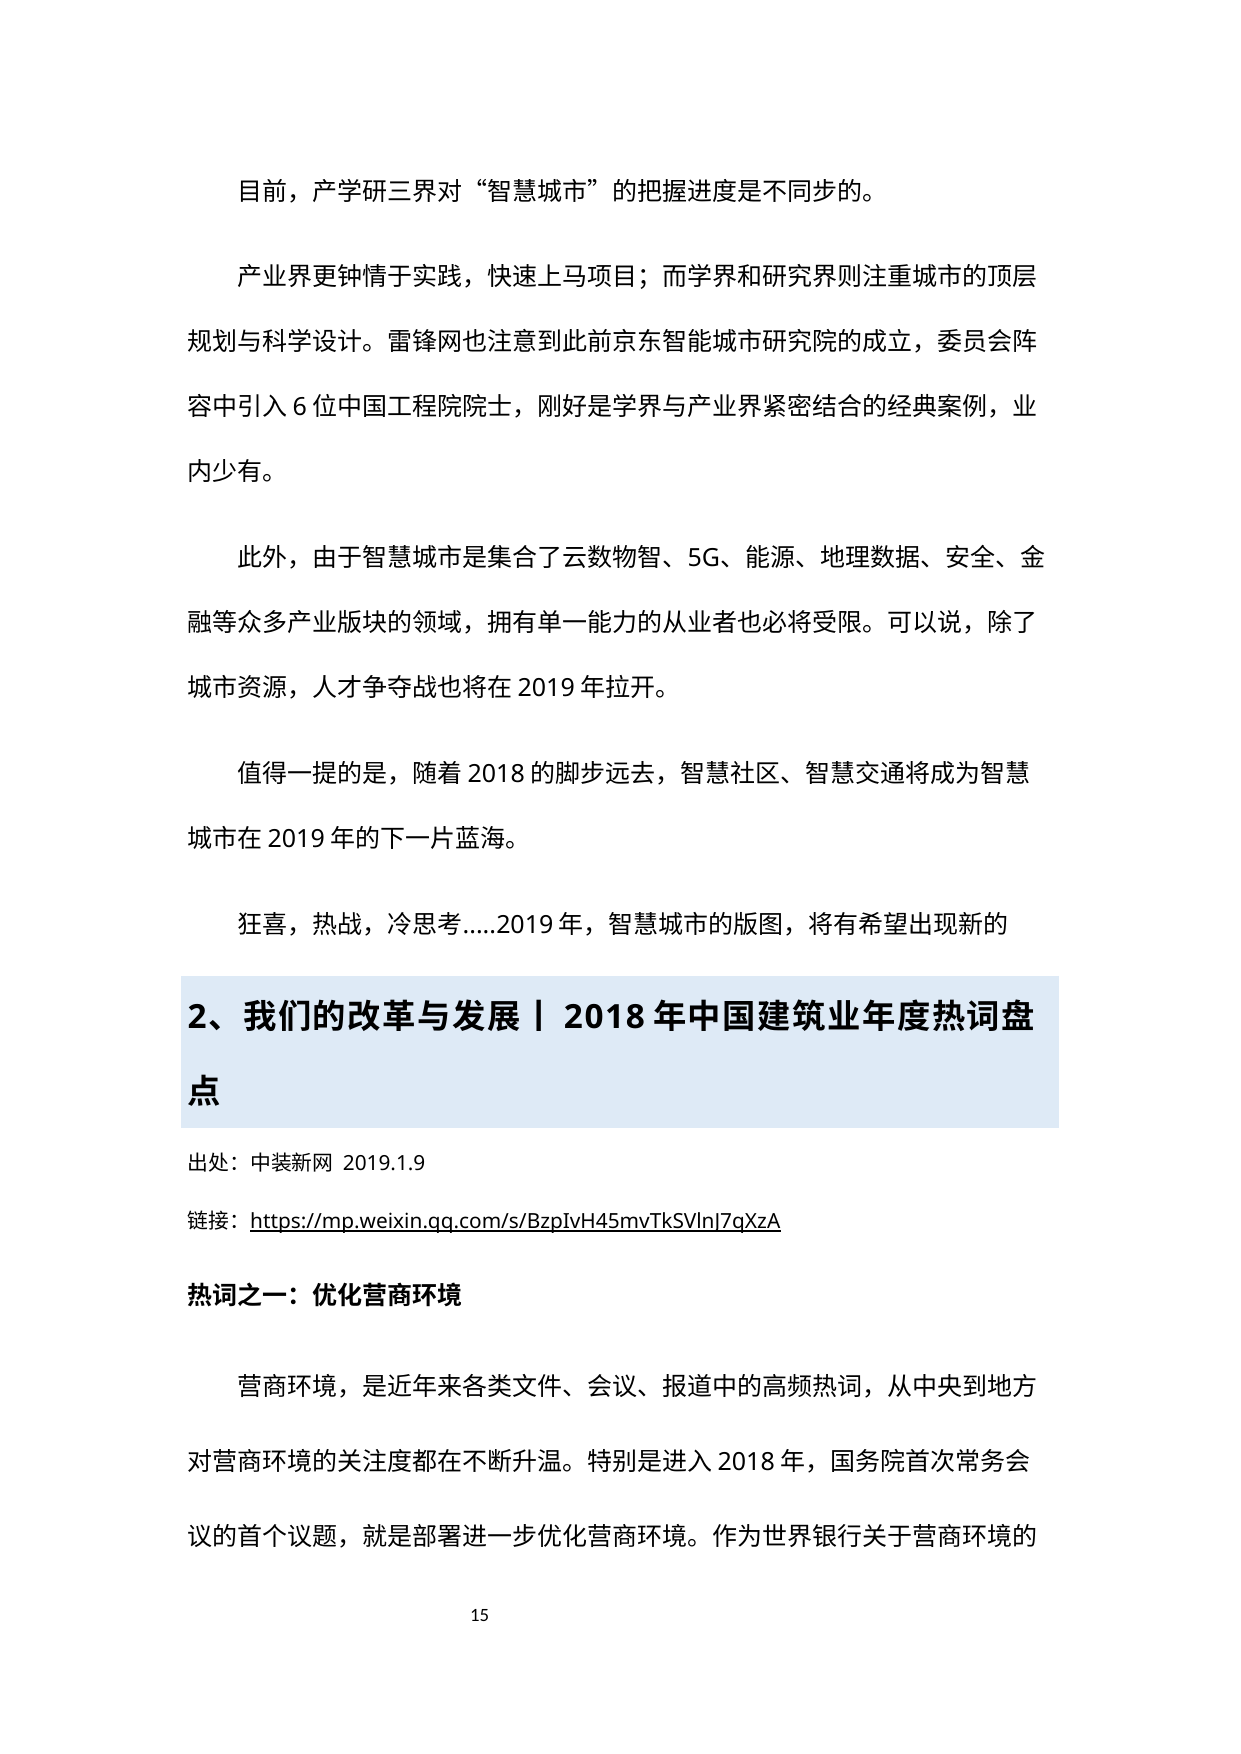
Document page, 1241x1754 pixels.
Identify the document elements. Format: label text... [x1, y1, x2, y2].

text 此外，由于智慧城市是集合了云数物智、5G、能源、地理数据、安全、金融等众多产业版块的领域，拥有单一能力的从业者也必将受限。可以说，除了城市资源，人才争夺战也将在2019年拉开。 [187, 523, 1053, 718]
subtitle 2、我们的改革与发展丨2018年中国建筑业年度热词盘点 [188, 982, 1053, 1122]
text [187, 1352, 1053, 1567]
text 产业界更钟情于实践，快速上马项目；而学界和研究界则注重城市的顶层规划与科学设计。雷锋网也注意到此前京东智能城市研究院的成立，委员会阵容中引入6位中国工程院院士，刚好是学界与产业界紧密结合的经典案例，业内少有。 [187, 242, 1053, 502]
text 热词之一：优化营商环境 [187, 1261, 1053, 1326]
text 狂喜，热战，冷思考.....2019年，智慧城市的版图，将有希望出现新的 [187, 890, 1053, 955]
text 值得一提的是，随着2018的脚步远去，智慧社区、智慧交通将成为智慧城市在2019年的下一片蓝海。 [187, 739, 1053, 869]
text 目前，产学研三界对“智慧城市”的把握进度是不同步的。 [187, 157, 1053, 222]
text 出处：中装新网 2019.1.9 [187, 1146, 1053, 1178]
text 链接：https://mp.weixin.qq.com/s/BzpIvH45mvTkSVlnJ7qXzA [187, 1203, 1053, 1236]
